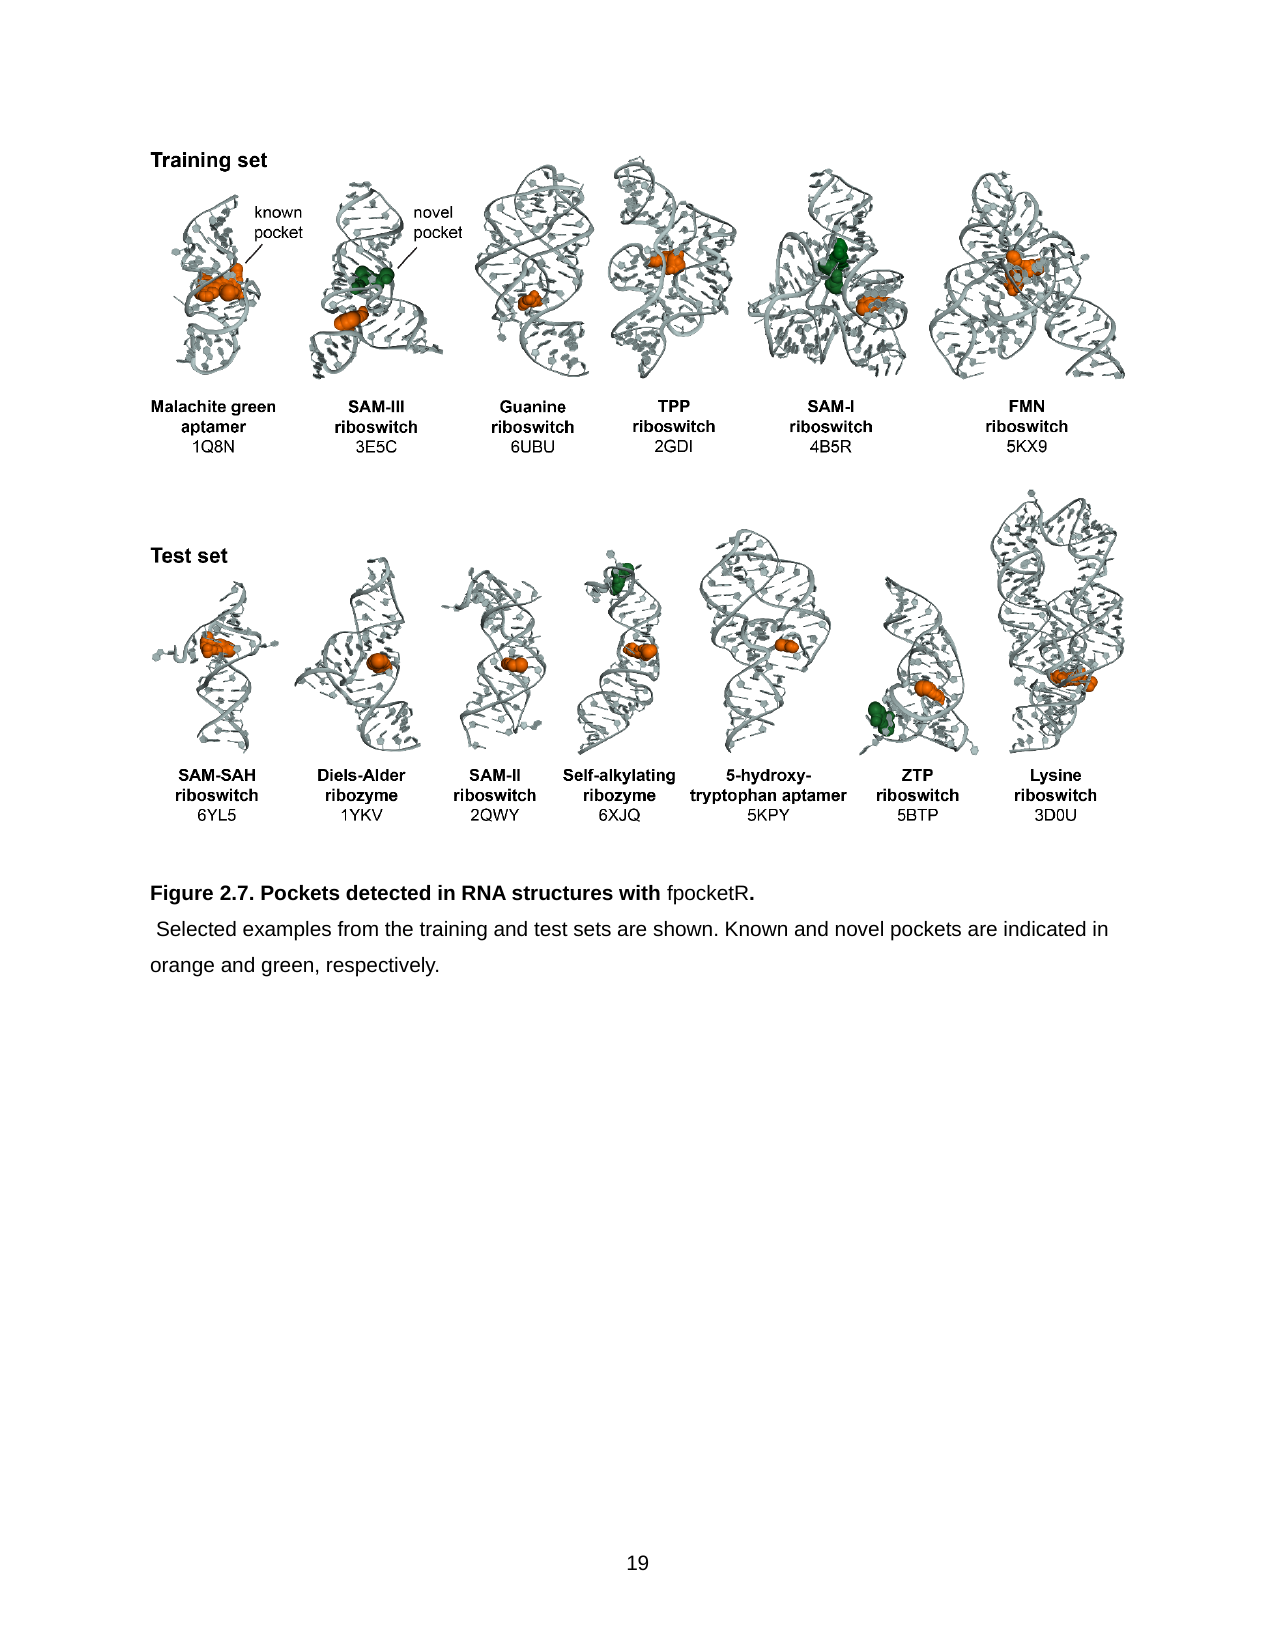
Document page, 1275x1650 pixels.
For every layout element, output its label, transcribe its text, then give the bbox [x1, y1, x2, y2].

picture [150, 150, 1125, 825]
text Selected examples from the training and test sets are shown. Known and novel pockets are indicated in orange and green, respectively. [150, 917, 1125, 977]
